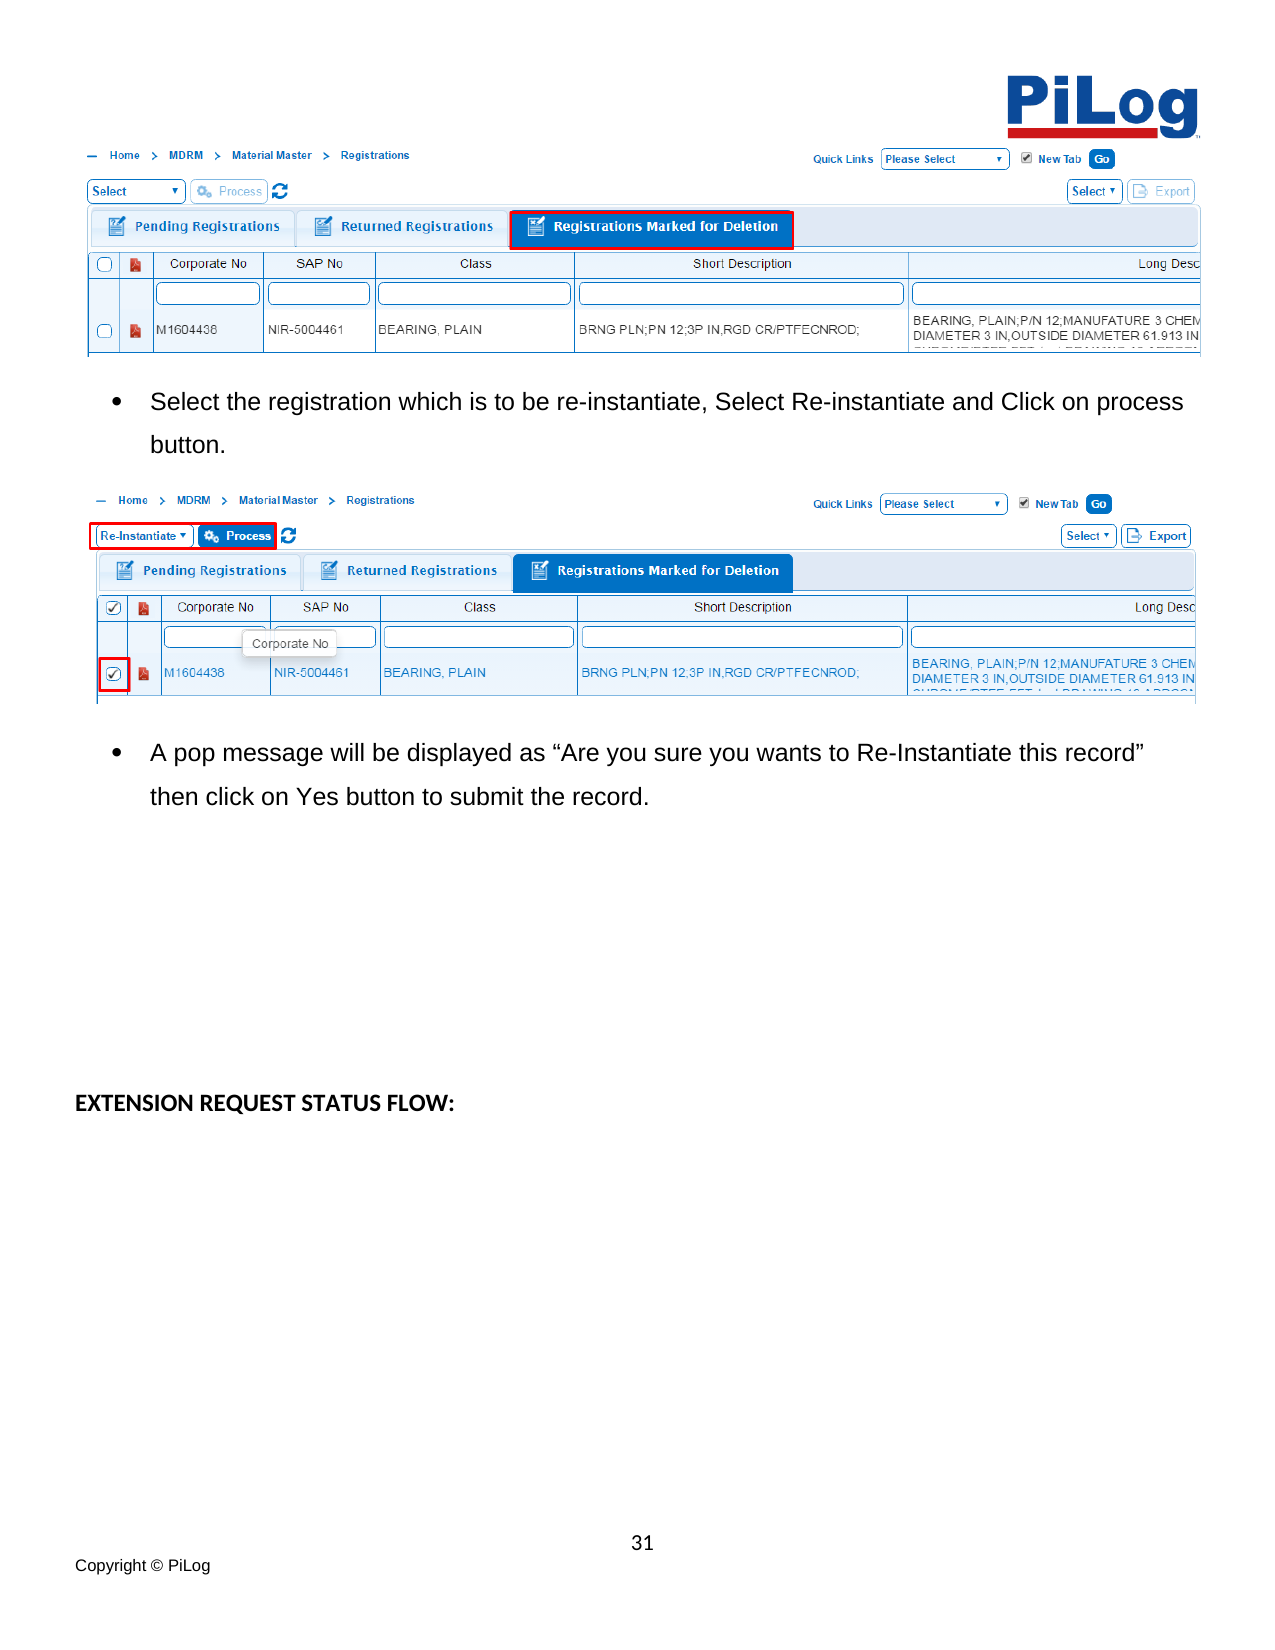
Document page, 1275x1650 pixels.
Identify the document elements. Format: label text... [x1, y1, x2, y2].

list A pop message will be displayed as “Are you sure you wants to Re-Instantiate this record” then click on Yes button to submit the record. [112, 738, 1200, 810]
text EXTENSION REQUEST STATUS FLOW: [75, 1087, 1200, 1117]
picture [75, 486, 1210, 704]
picture [75, 75, 1210, 357]
list Select the registration which is to be re-instantiate, Select Re-instantiate and Click on process button. [112, 387, 1200, 459]
